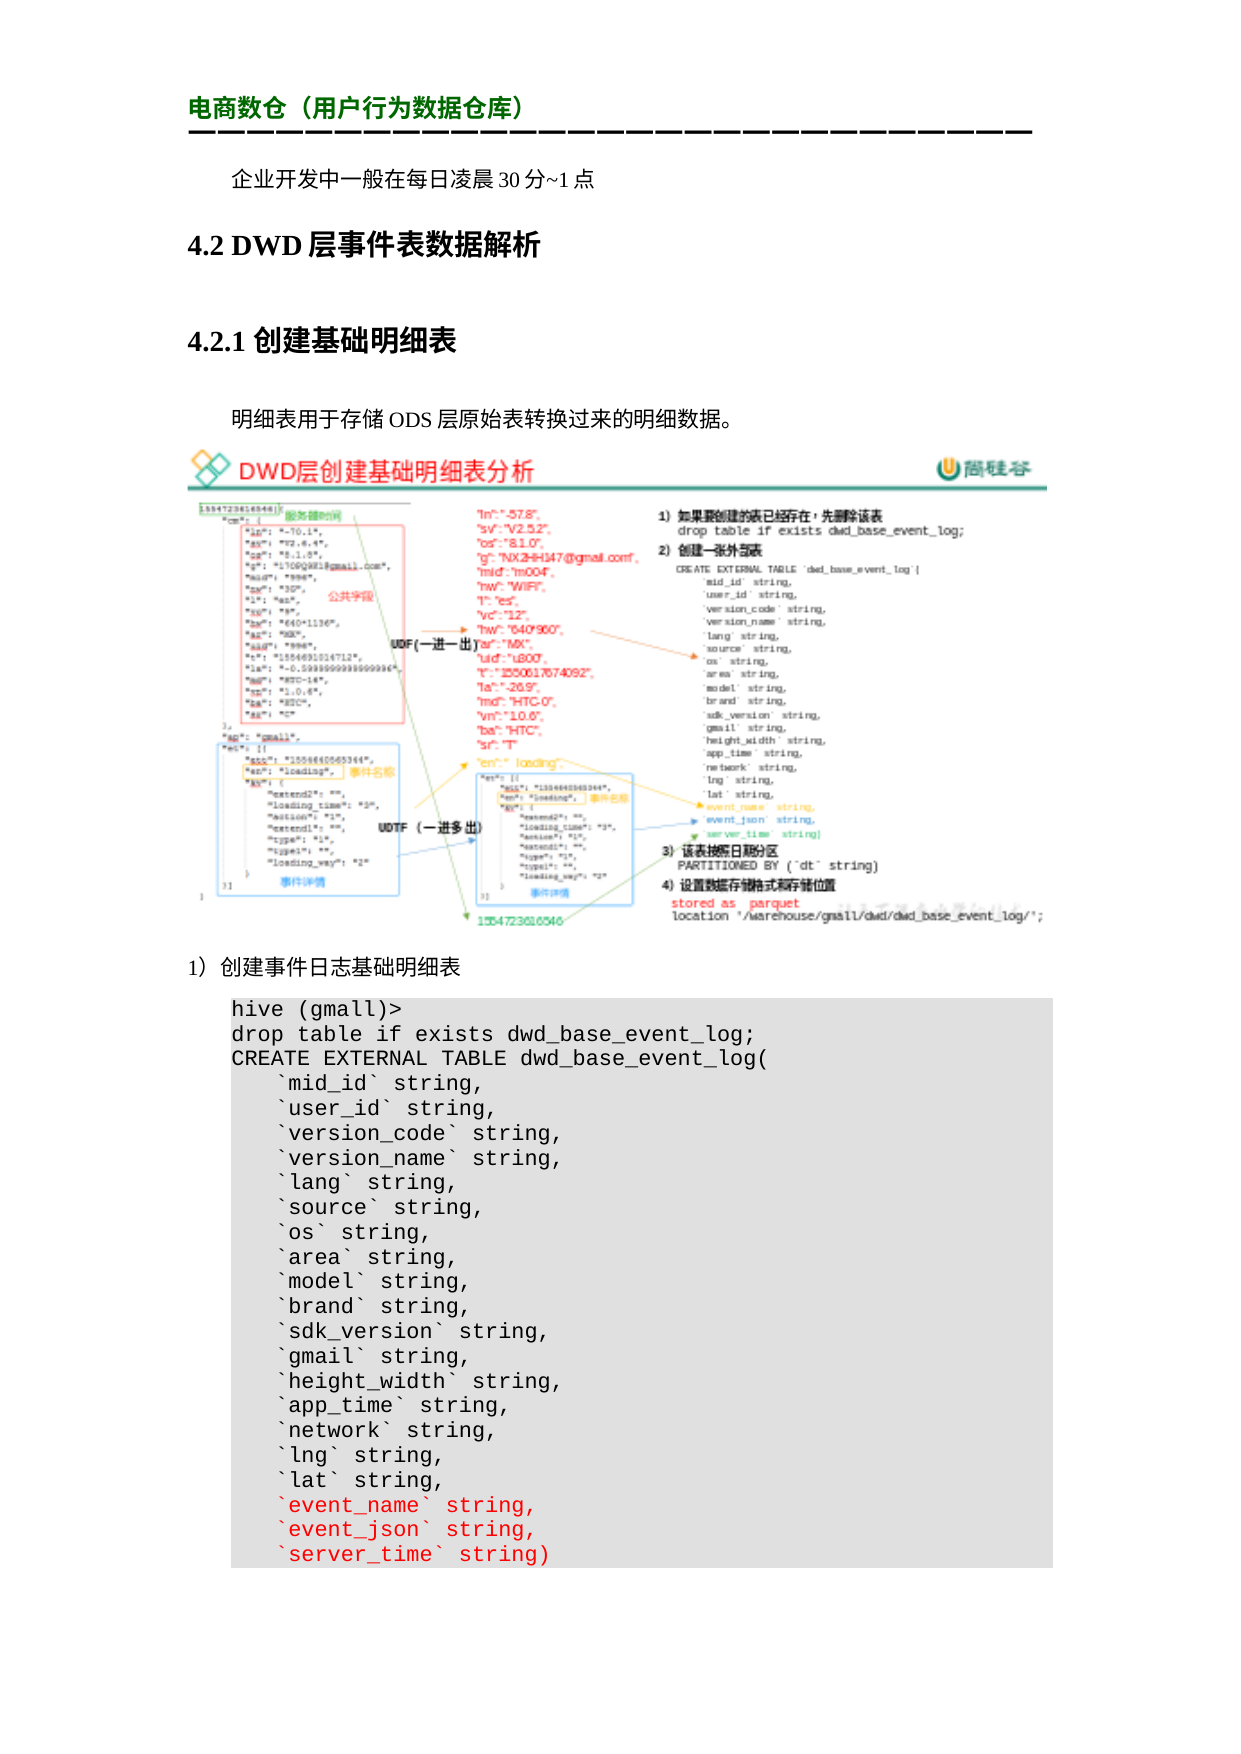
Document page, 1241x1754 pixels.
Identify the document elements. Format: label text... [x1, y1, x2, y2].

text `model` string, [231, 1271, 1053, 1295]
text `lang` string, [231, 1171, 1053, 1196]
text 明细表用于存储ODS层原始表转换过来的明细数据。 [187, 401, 1053, 434]
text `os` string, [231, 1221, 1053, 1246]
text `source` string, [231, 1196, 1053, 1221]
text 企业开发中一般在每日凌晨30分~1点 [187, 162, 1053, 194]
text `network` string, [231, 1419, 1053, 1444]
text `event_name` string, [231, 1494, 1053, 1518]
text `event_json` string, [231, 1518, 1053, 1543]
text `version_name` string, [231, 1147, 1053, 1171]
text `version_code` string, [231, 1122, 1053, 1147]
text `user_id` string, [231, 1097, 1053, 1122]
text `mid_id` string, [231, 1072, 1053, 1097]
text `app_time` string, [231, 1394, 1053, 1419]
text `height_width` string, [231, 1370, 1053, 1394]
subtitle 4.2 DWD层事件表数据解析 [187, 210, 1053, 275]
text hive (gmall)> [231, 998, 1053, 1023]
subtitle 4.2.1 创建基础明细表 [187, 306, 1053, 371]
text `lng` string, [231, 1444, 1053, 1469]
text `gmail` string, [231, 1345, 1053, 1370]
text `area` string, [231, 1246, 1053, 1271]
text `brand` string, [231, 1295, 1053, 1320]
text `sdk_version` string, [231, 1320, 1053, 1345]
text `lat` string, [231, 1469, 1053, 1494]
text 1）创建事件日志基础明细表 [187, 949, 1053, 982]
text CREATE EXTERNAL TABLE dwd_base_event_log( [231, 1047, 1053, 1072]
text drop table if exists dwd_base_event_log; [231, 1023, 1053, 1047]
text `server_time` string) [231, 1543, 1053, 1568]
